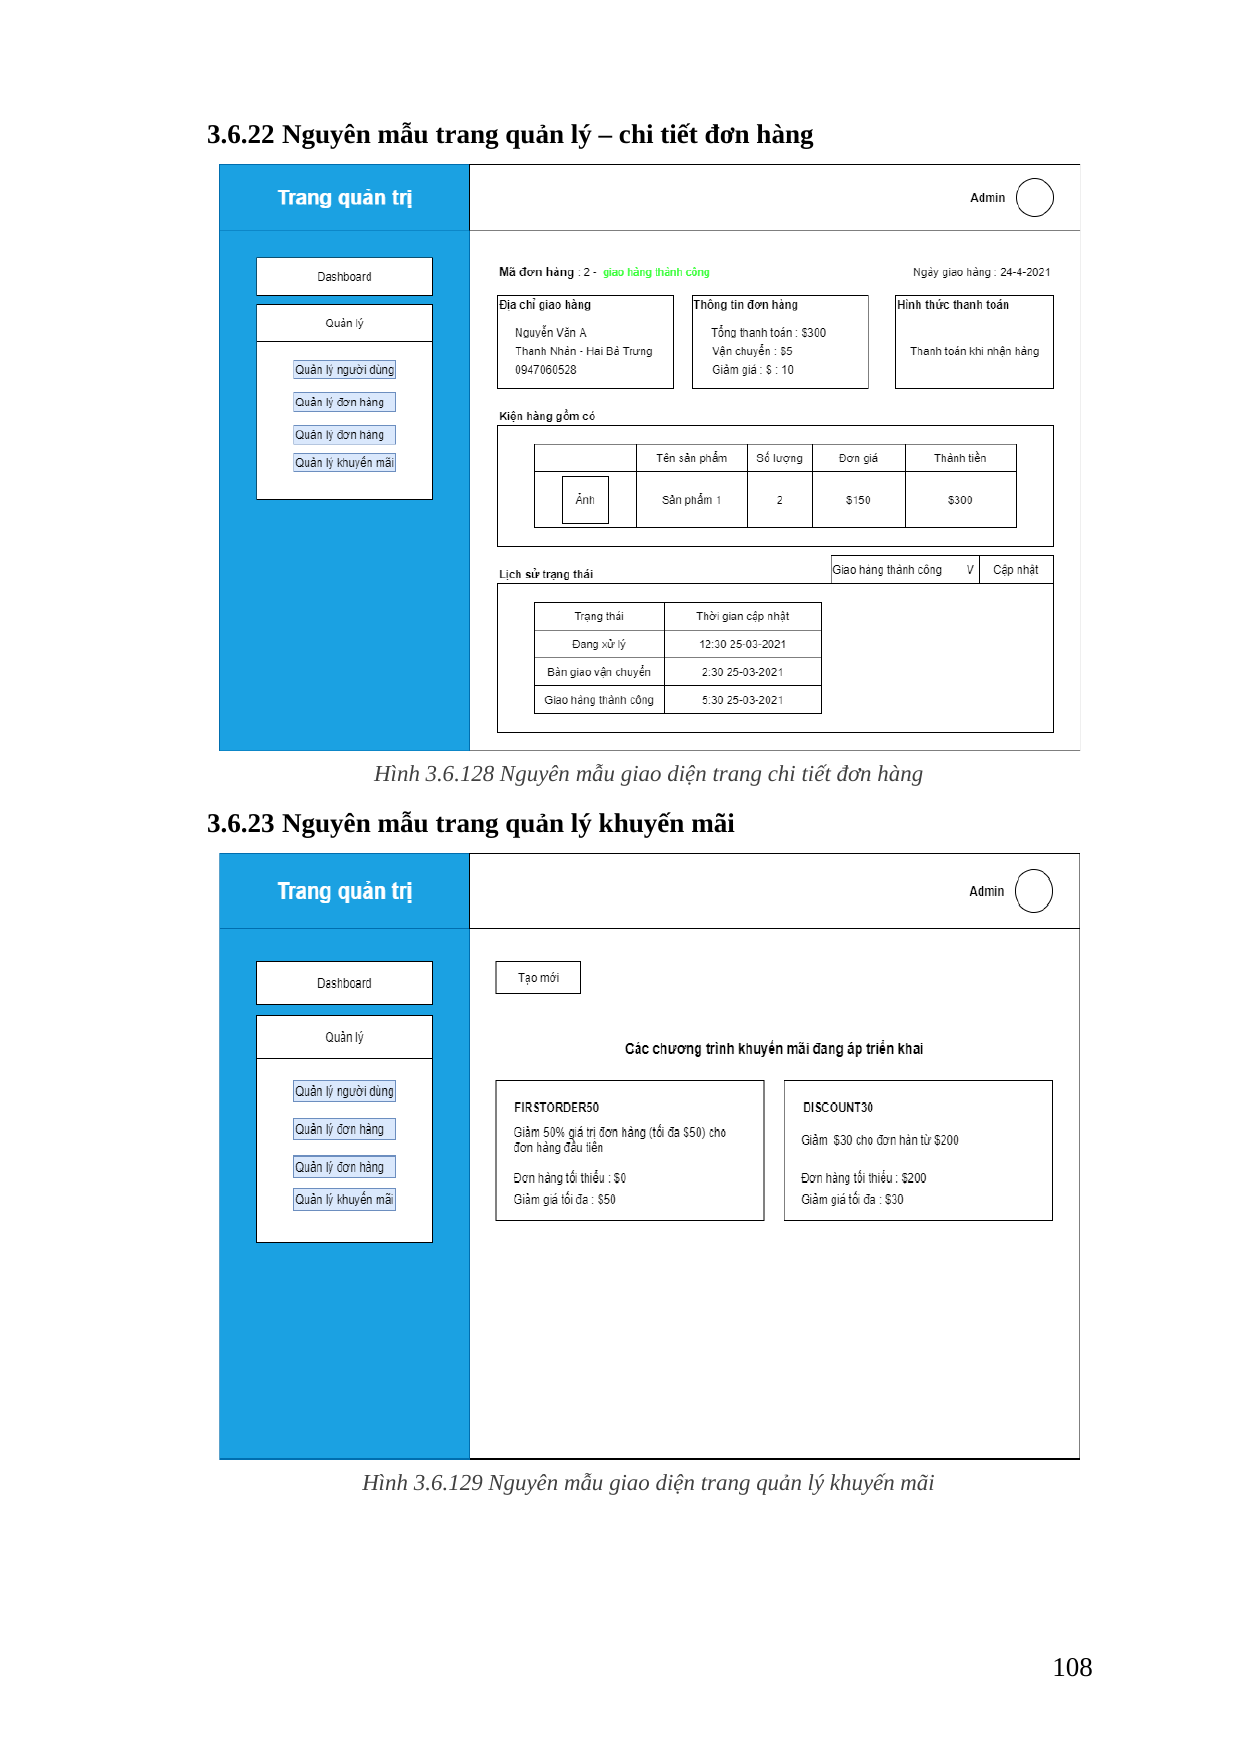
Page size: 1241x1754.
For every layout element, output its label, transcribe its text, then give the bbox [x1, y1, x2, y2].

picture [219, 853, 1080, 1460]
subtitle Nguyên mẫu trang quản lý khuyến mãi [207, 807, 1092, 838]
subtitle Nguyên mẫu trang quản lý – chi tiết đơn hàng [207, 118, 1092, 149]
picture [219, 164, 1081, 751]
